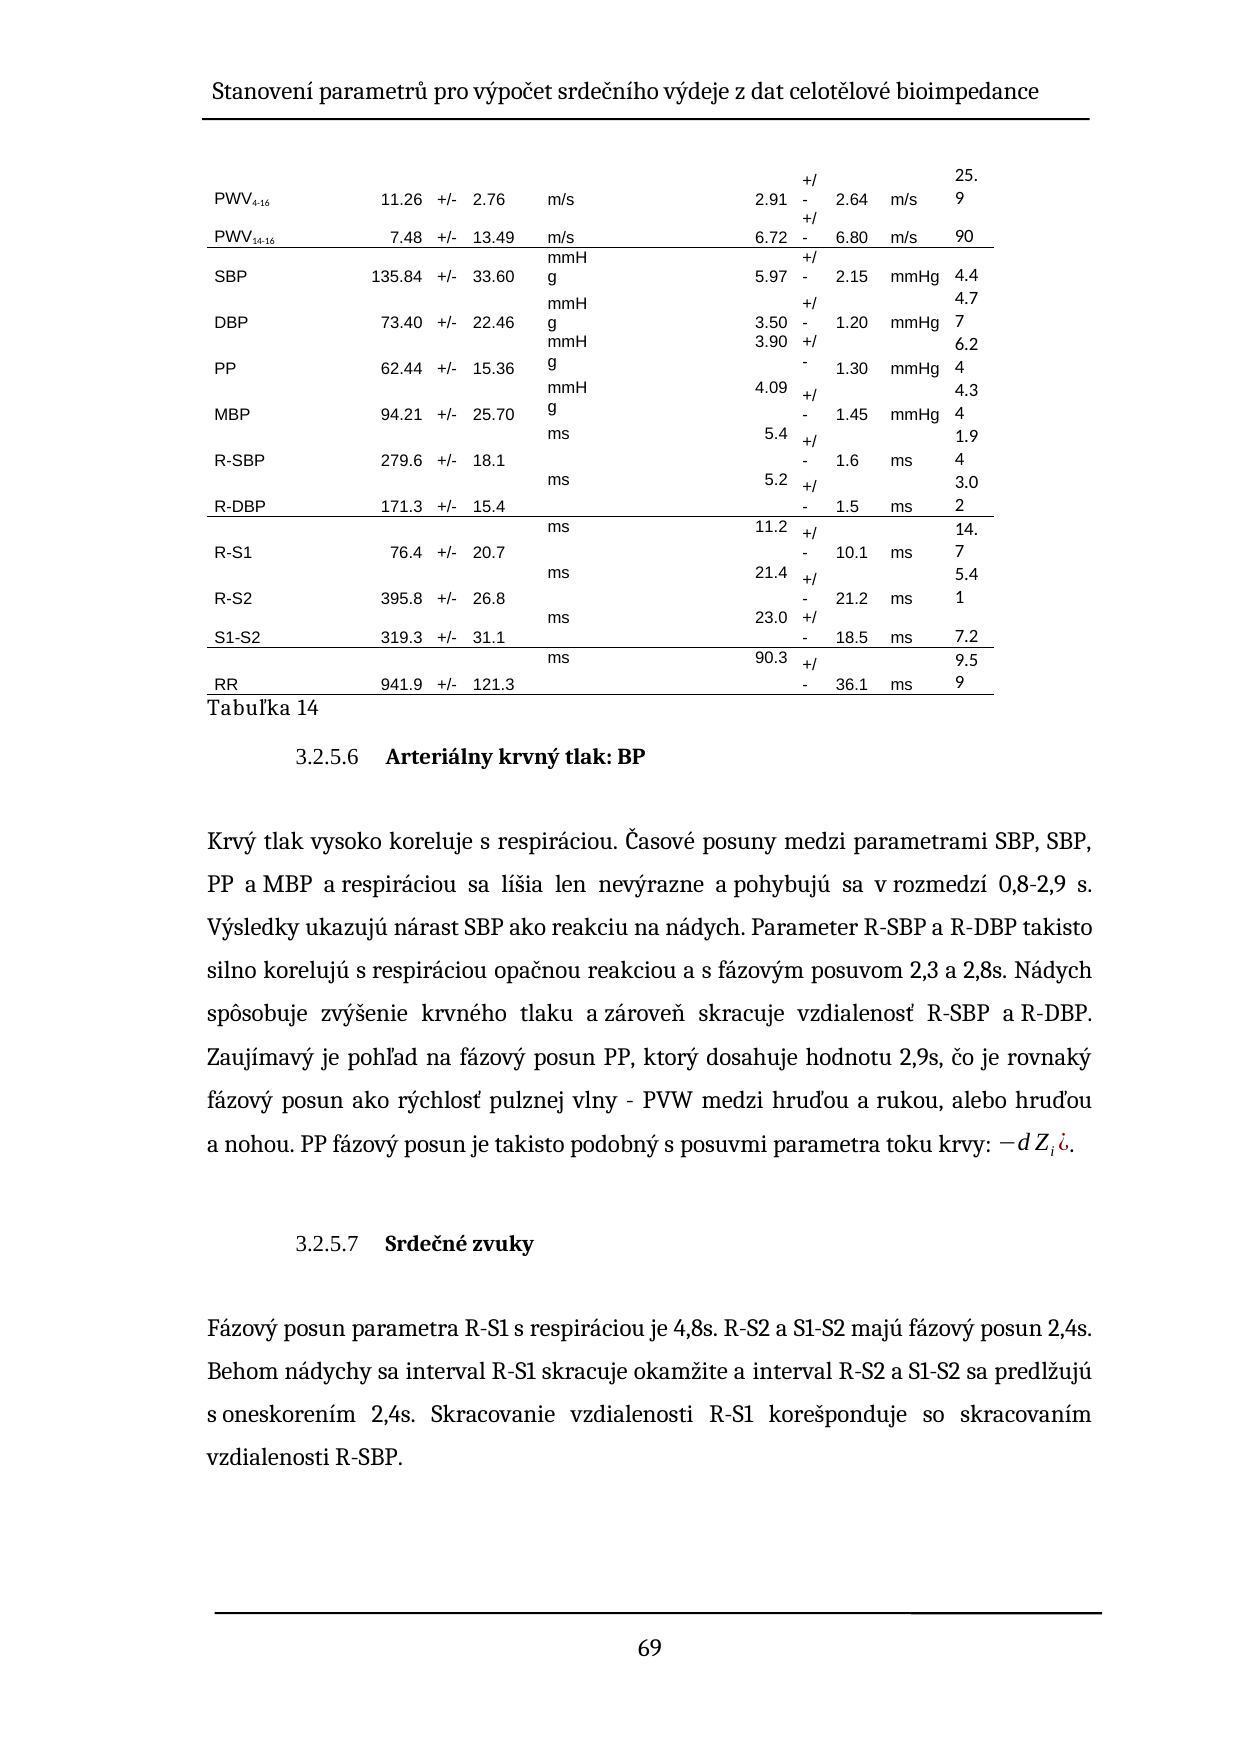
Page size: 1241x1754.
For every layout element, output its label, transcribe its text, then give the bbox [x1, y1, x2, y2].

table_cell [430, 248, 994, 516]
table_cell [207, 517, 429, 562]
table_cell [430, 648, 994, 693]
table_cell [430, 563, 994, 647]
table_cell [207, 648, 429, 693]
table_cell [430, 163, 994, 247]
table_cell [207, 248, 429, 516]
text Fázový posun parametra R-S1 s respiráciou je 4,8s. R-S2 a S1-S2 majú fázový posun 2,4s. Behom nádychy sa interval R-S1 skracuje okamžite a interval R-S2 a S1-S2 sa predlžujú s oneskorením 2,4s. Skracovanie vzdialenosti R-S1 korešponduje so skracovaním vzdialenosti R-SBP. [207, 1314, 1092, 1472]
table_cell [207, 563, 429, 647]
subtitle Arteriálny krvný tlak: BP [295, 743, 1092, 770]
text Tabuľka 14 [207, 694, 1092, 721]
text Krvý tlak vysoko koreluje s respiráciou. Časové posuny medzi parametrami SBP, SBP, PP a MBP a respiráciou sa líšia len nevýrazne a pohybujú sa v rozmedzí 0,8-2,9 s. Výsledky ukazujú nárast SBP ako reakciu na nádych. Parameter R-SBP a R-DBP takisto silno korelujú s respiráciou opačnou reakciou a s fázovým posuvom 2,3 a 2,8s. Nádych spôsobuje zvýšenie krvného tlaku a zároveň skracuje vzdialenosť R-SBP a R-DBP. Zaujímavý je pohľad na fázový posun PP, ktorý dosahuje hodnotu 2,9s, čo je rovnaký fázový posun ako rýchlosť pulznej vlny - PVW medzi hruďou a rukou, alebo hruďou a nohou. PP fázový posun je takisto podobný s posuvmi parametra toku krvy: . [207, 827, 1092, 1160]
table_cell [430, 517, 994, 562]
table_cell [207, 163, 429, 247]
subtitle Srdečné zvuky [295, 1230, 1092, 1257]
